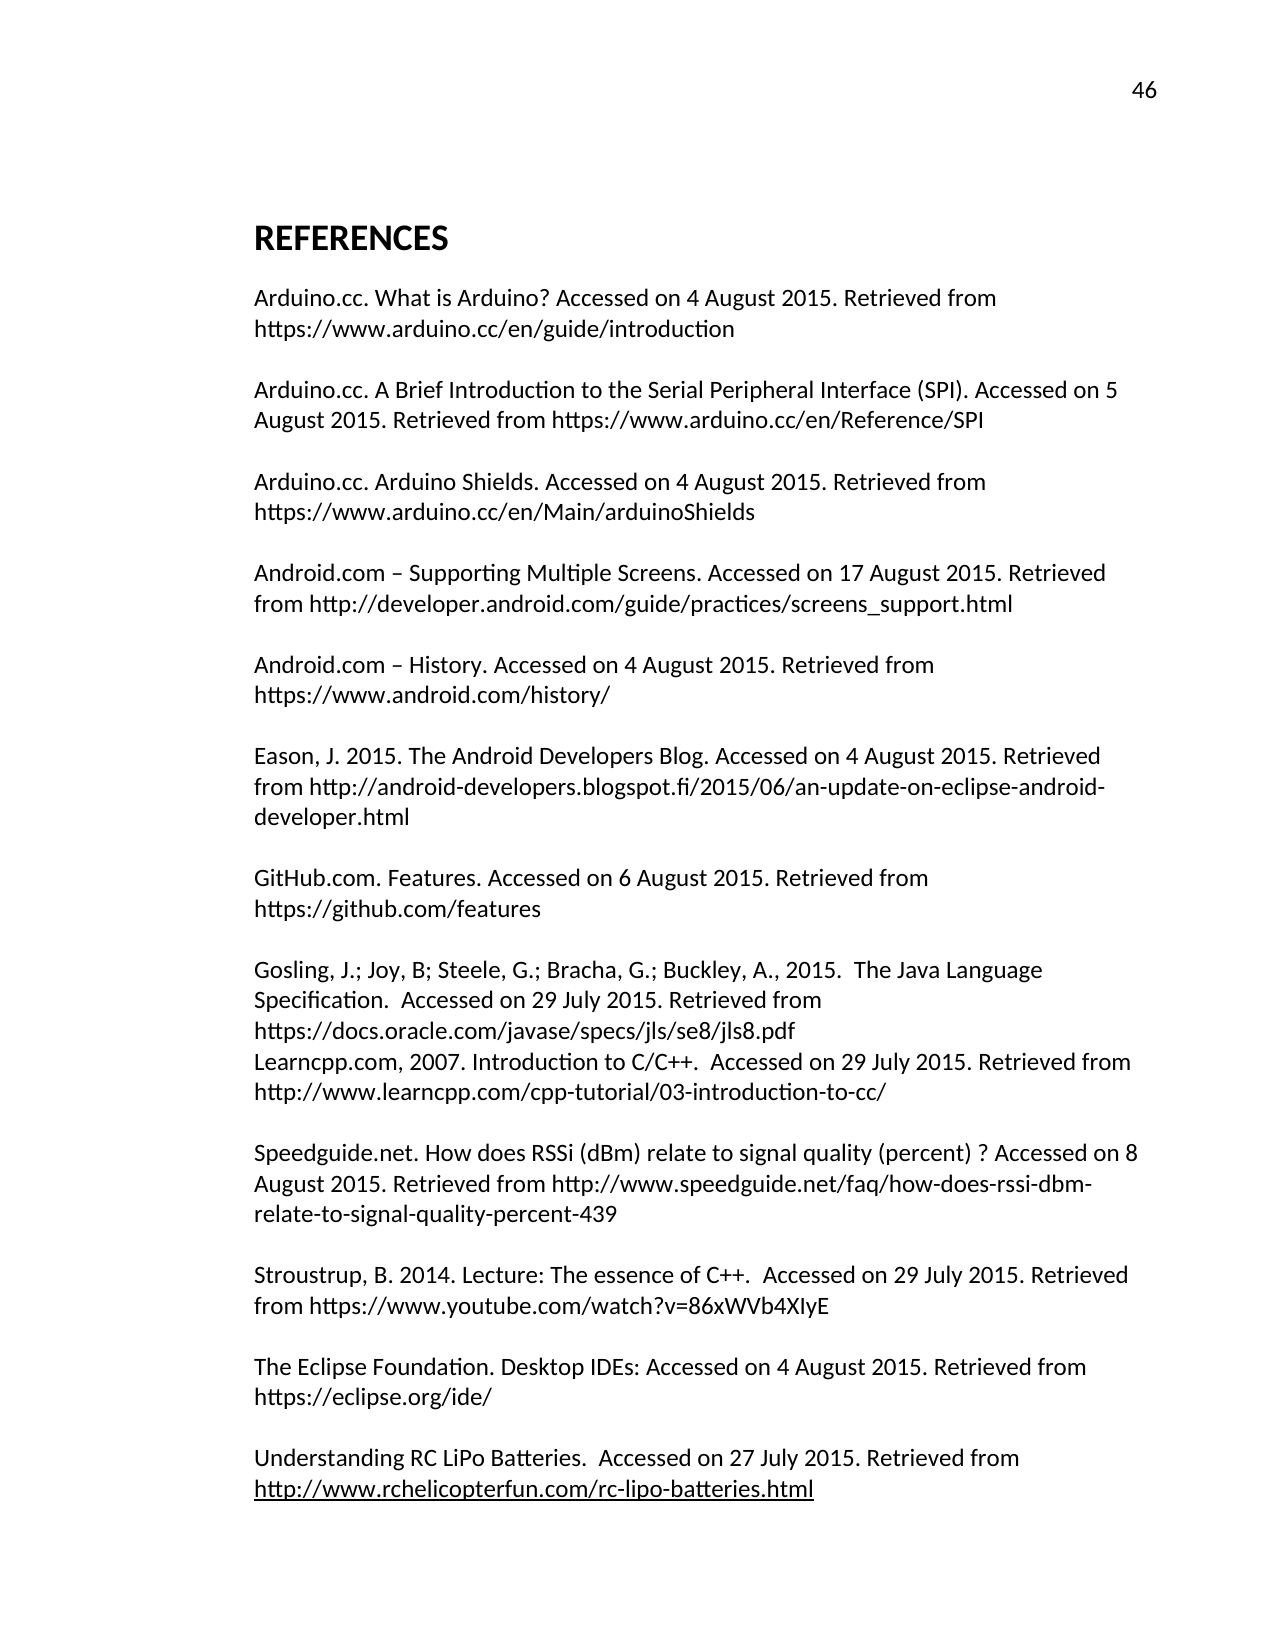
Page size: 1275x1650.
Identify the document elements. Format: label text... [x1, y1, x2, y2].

text Arduino.cc. Arduino Shields. Accessed on 4 August 2015. Retrieved from [254, 466, 1157, 496]
text Learncpp.com, 2007. Introduction to C/C++. Accessed on 29 July 2015. Retrieved from http://www.learncpp.com/cpp-tutorial/03-introduction-to-cc/ [254, 1046, 1157, 1107]
text Android.com – Supporting Multiple Screens. Accessed on 17 August 2015. Retrieved from http://developer.android.com/guide/practices/screens_support.html [254, 557, 1157, 618]
text https://www.arduino.cc/en/Main/arduinoShields [254, 496, 1157, 527]
text Stroustrup, B. 2014. Lecture: The essence of C++. Accessed on 29 July 2015. Retrieved from https://www.youtube.com/watch?v=86xWVb4XIyE [254, 1259, 1157, 1320]
subtitle References [254, 214, 1157, 260]
text Speedguide.net. How does RSSi (dBm) relate to signal quality (percent) ? Accessed on 8 August 2015. Retrieved from http://www.speedguide.net/faq/how-does-rssi-dbm-relate-to-signal-quality-percent-439 [254, 1137, 1157, 1229]
text http://www.rchelicopterfun.com/rc-lipo-batteries.html [254, 1473, 1157, 1503]
text Gosling, J.; Joy, B; Steele, G.; Bracha, G.; Buckley, A., 2015. The Java Language Specification. Accessed on 29 July 2015. Retrieved from https://docs.oracle.com/javase/specs/jls/se8/jls8.pdf [254, 954, 1157, 1046]
text GitHub.com. Features. Accessed on 6 August 2015. Retrieved from https://github.com/features [254, 862, 1157, 923]
text Eason, J. 2015. The Android Developers Blog. Accessed on 4 August 2015. Retrieved from http://android-developers.blogspot.fi/2015/06/an-update-on-eclipse-android-developer.html [254, 740, 1157, 832]
text Android.com – History. Accessed on 4 August 2015. Retrieved from https://www.android.com/history/ [254, 649, 1157, 710]
text Understanding RC LiPo Batteries. Accessed on 27 July 2015. Retrieved from [254, 1442, 1157, 1473]
text Arduino.cc. A Brief Introduction to the Serial Peripheral Interface (SPI). Accessed on 5 August 2015. Retrieved from https://www.arduino.cc/en/Reference/SPI [254, 374, 1157, 435]
text Arduino.cc. What is Arduino? Accessed on 4 August 2015. Retrieved from https://www.arduino.cc/en/guide/introduction [254, 283, 1157, 344]
text The Eclipse Foundation. Desktop IDEs: Accessed on 4 August 2015. Retrieved from https://eclipse.org/ide/ [254, 1351, 1157, 1412]
